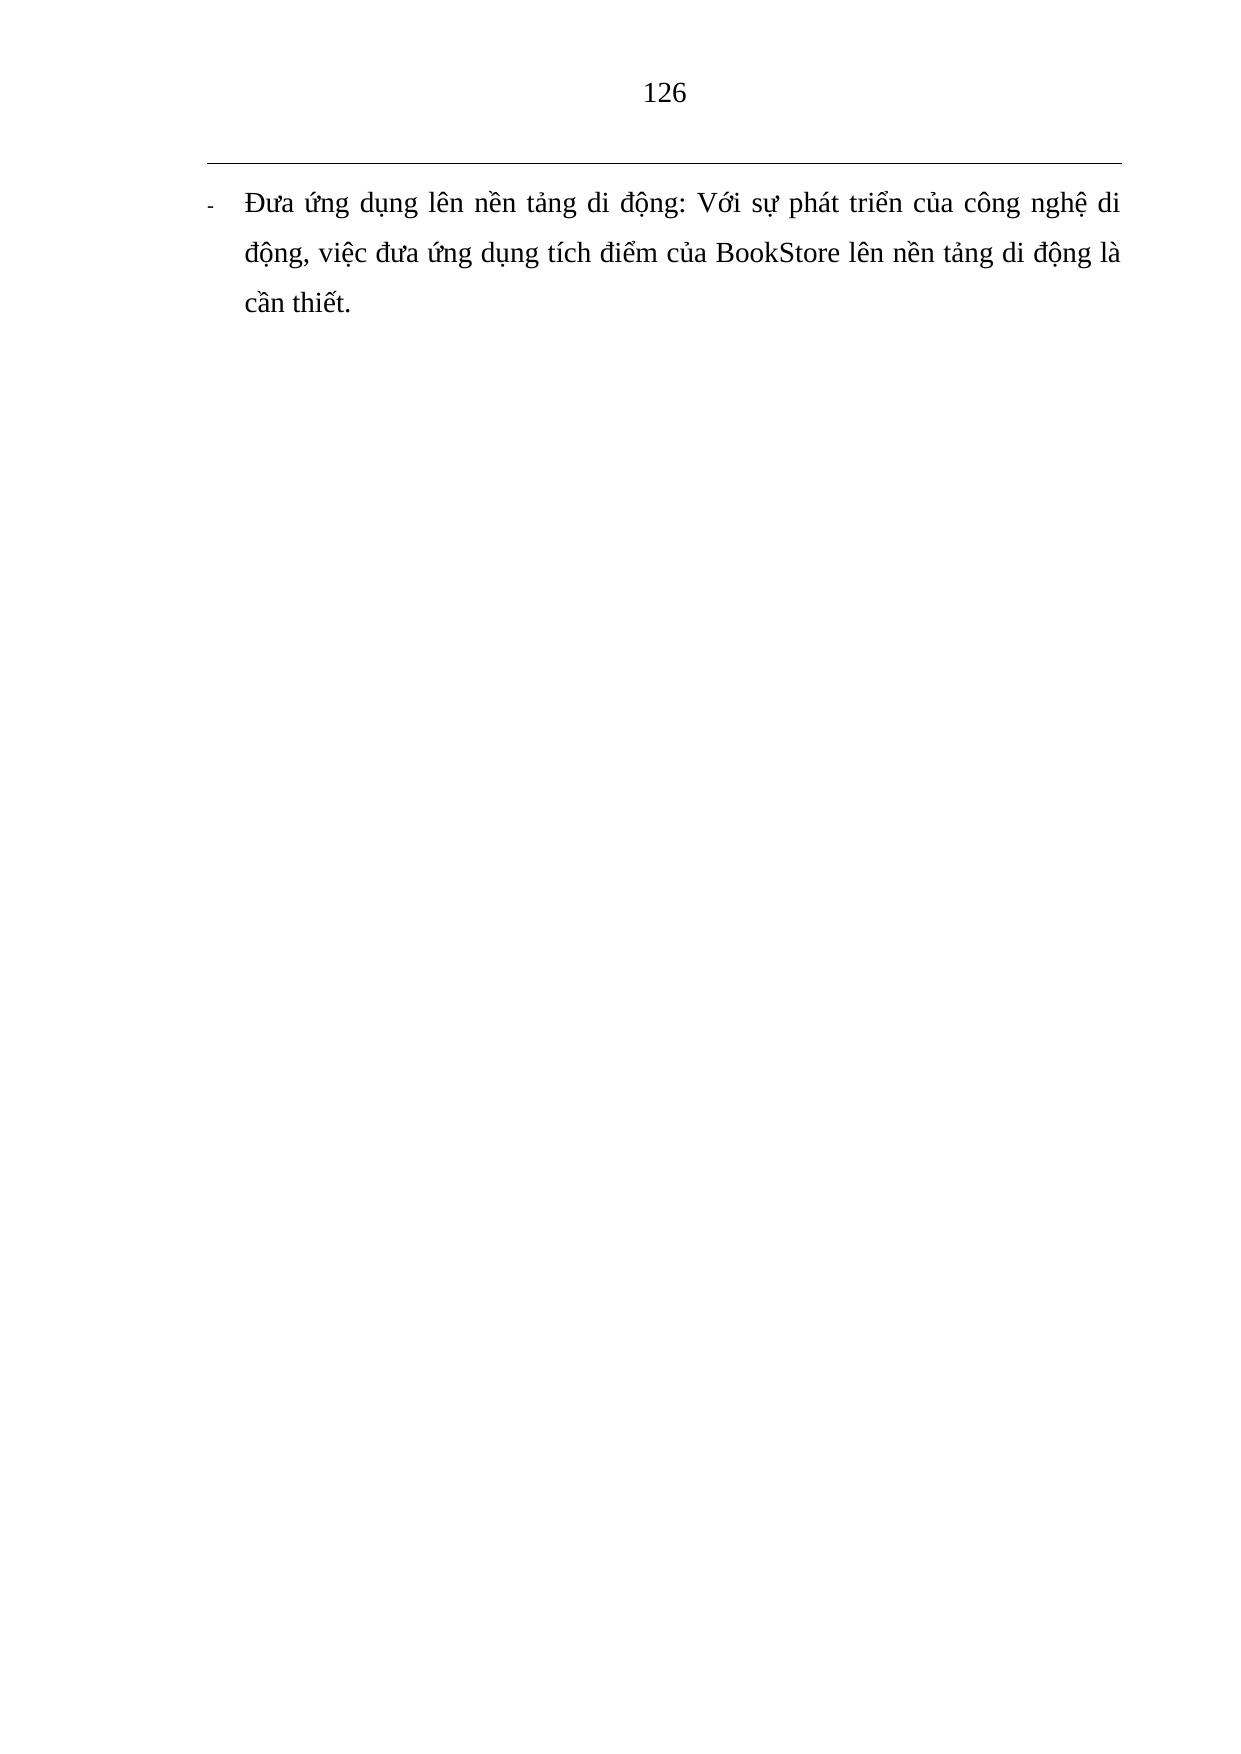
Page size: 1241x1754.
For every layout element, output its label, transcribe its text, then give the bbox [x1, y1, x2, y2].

list Đưa ứng dụng lên nền tảng di động: Với sự phát triển của công nghệ di động, việc đưa ứng dụng tích điểm của BookStore lên nền tảng di động là cần thiết. [207, 185, 1122, 319]
